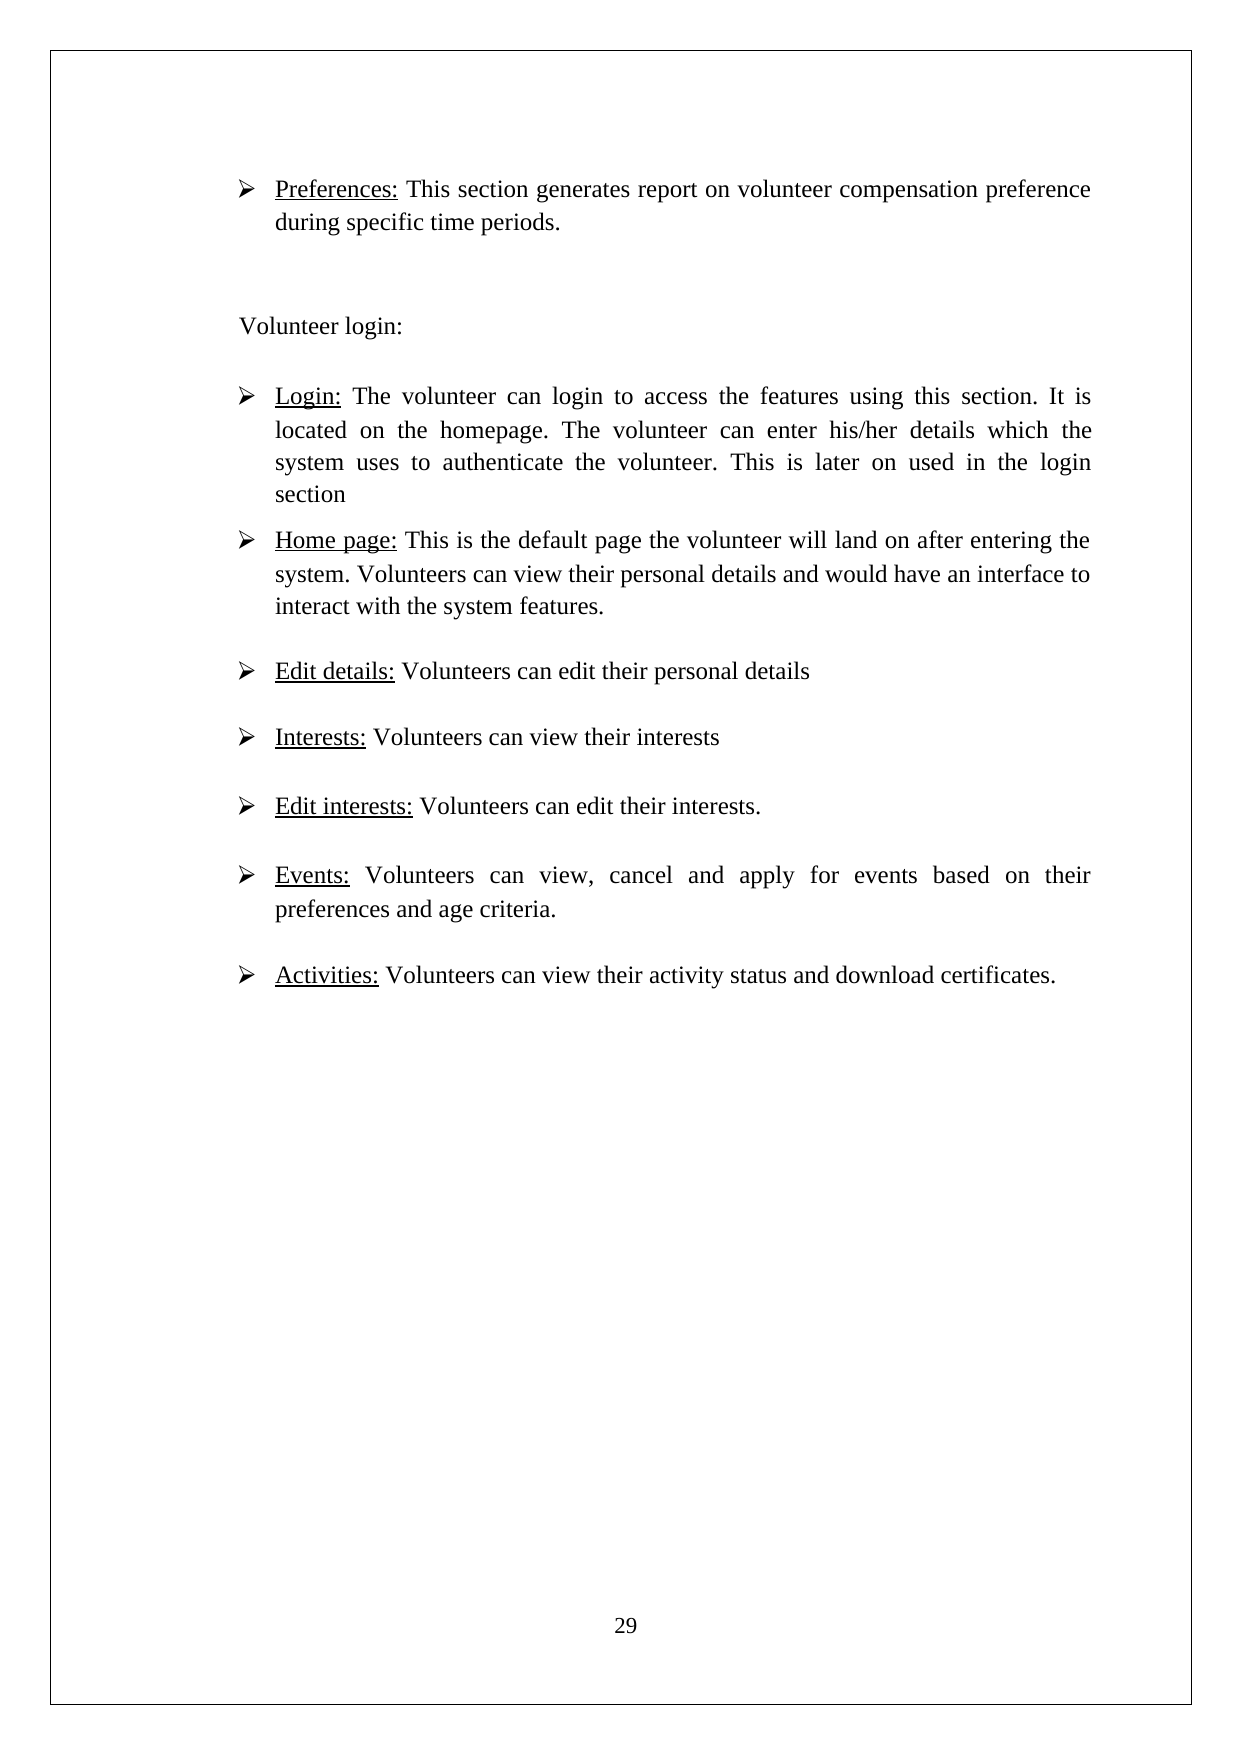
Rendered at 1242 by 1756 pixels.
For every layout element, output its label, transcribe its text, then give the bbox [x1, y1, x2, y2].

list Interests: Volunteers can view their interests [237, 719, 1091, 753]
list Home page: This is the default page the volunteer will land on after entering the system. Volunteers can view their personal details and would have an interface to interact with the system features. [237, 521, 1091, 620]
subtitle Volunteer login: [238, 311, 1160, 340]
list Edit details: Volunteers can edit their personal details [237, 653, 1091, 687]
list Login: The volunteer can login to access the features using this section. It is located on the homepage. The volunteer can enter his/her details which the system uses to authenticate the volunteer. This is later on used in the login section [237, 378, 1092, 508]
list Events: Volunteers can view, cancel and apply for events based on their preferences and age criteria. [237, 857, 1091, 922]
list Edit interests: Volunteers can edit their interests. [237, 788, 1091, 822]
list Activities: Volunteers can view their activity status and download certificates. [237, 957, 1091, 991]
list Preferences: This section generates report on volunteer compensation preference during specific time periods. [237, 170, 1091, 236]
